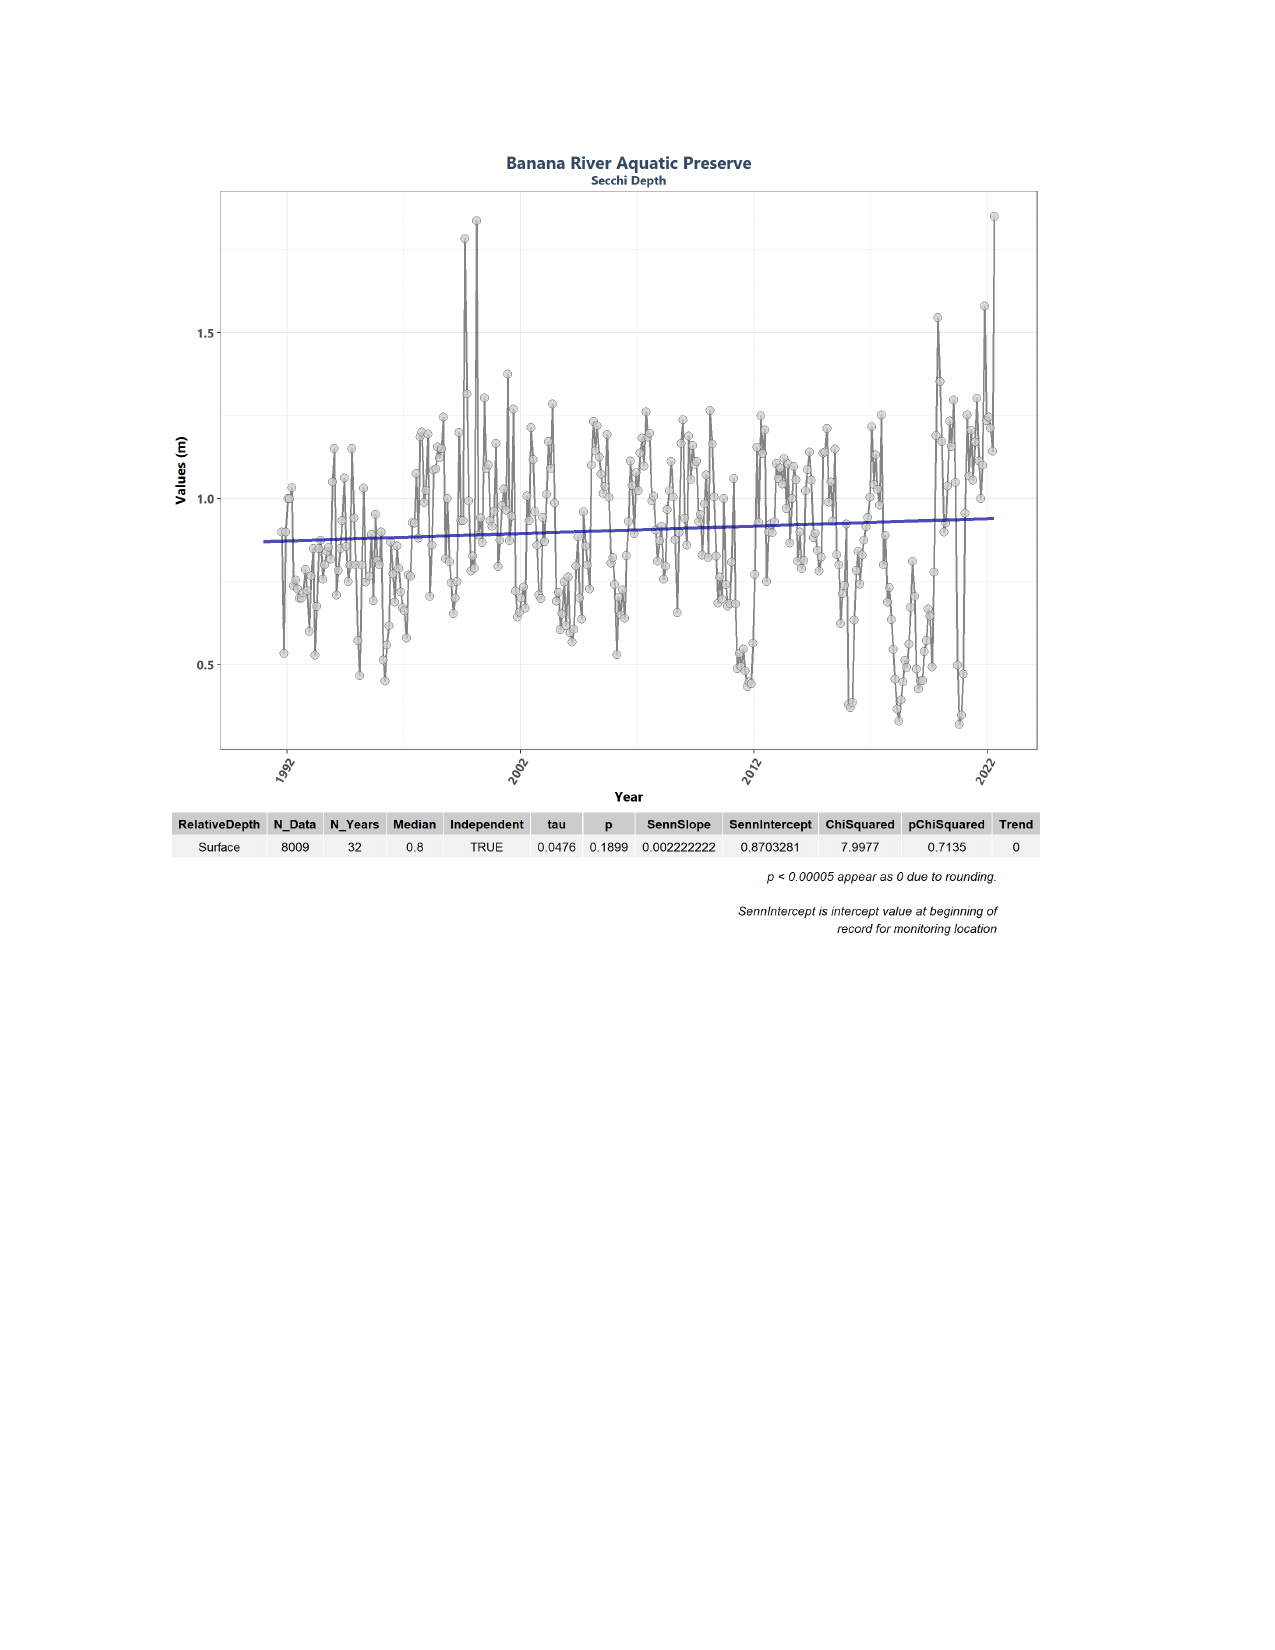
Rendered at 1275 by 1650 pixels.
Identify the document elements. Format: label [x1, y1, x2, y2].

picture [168, 150, 1044, 938]
